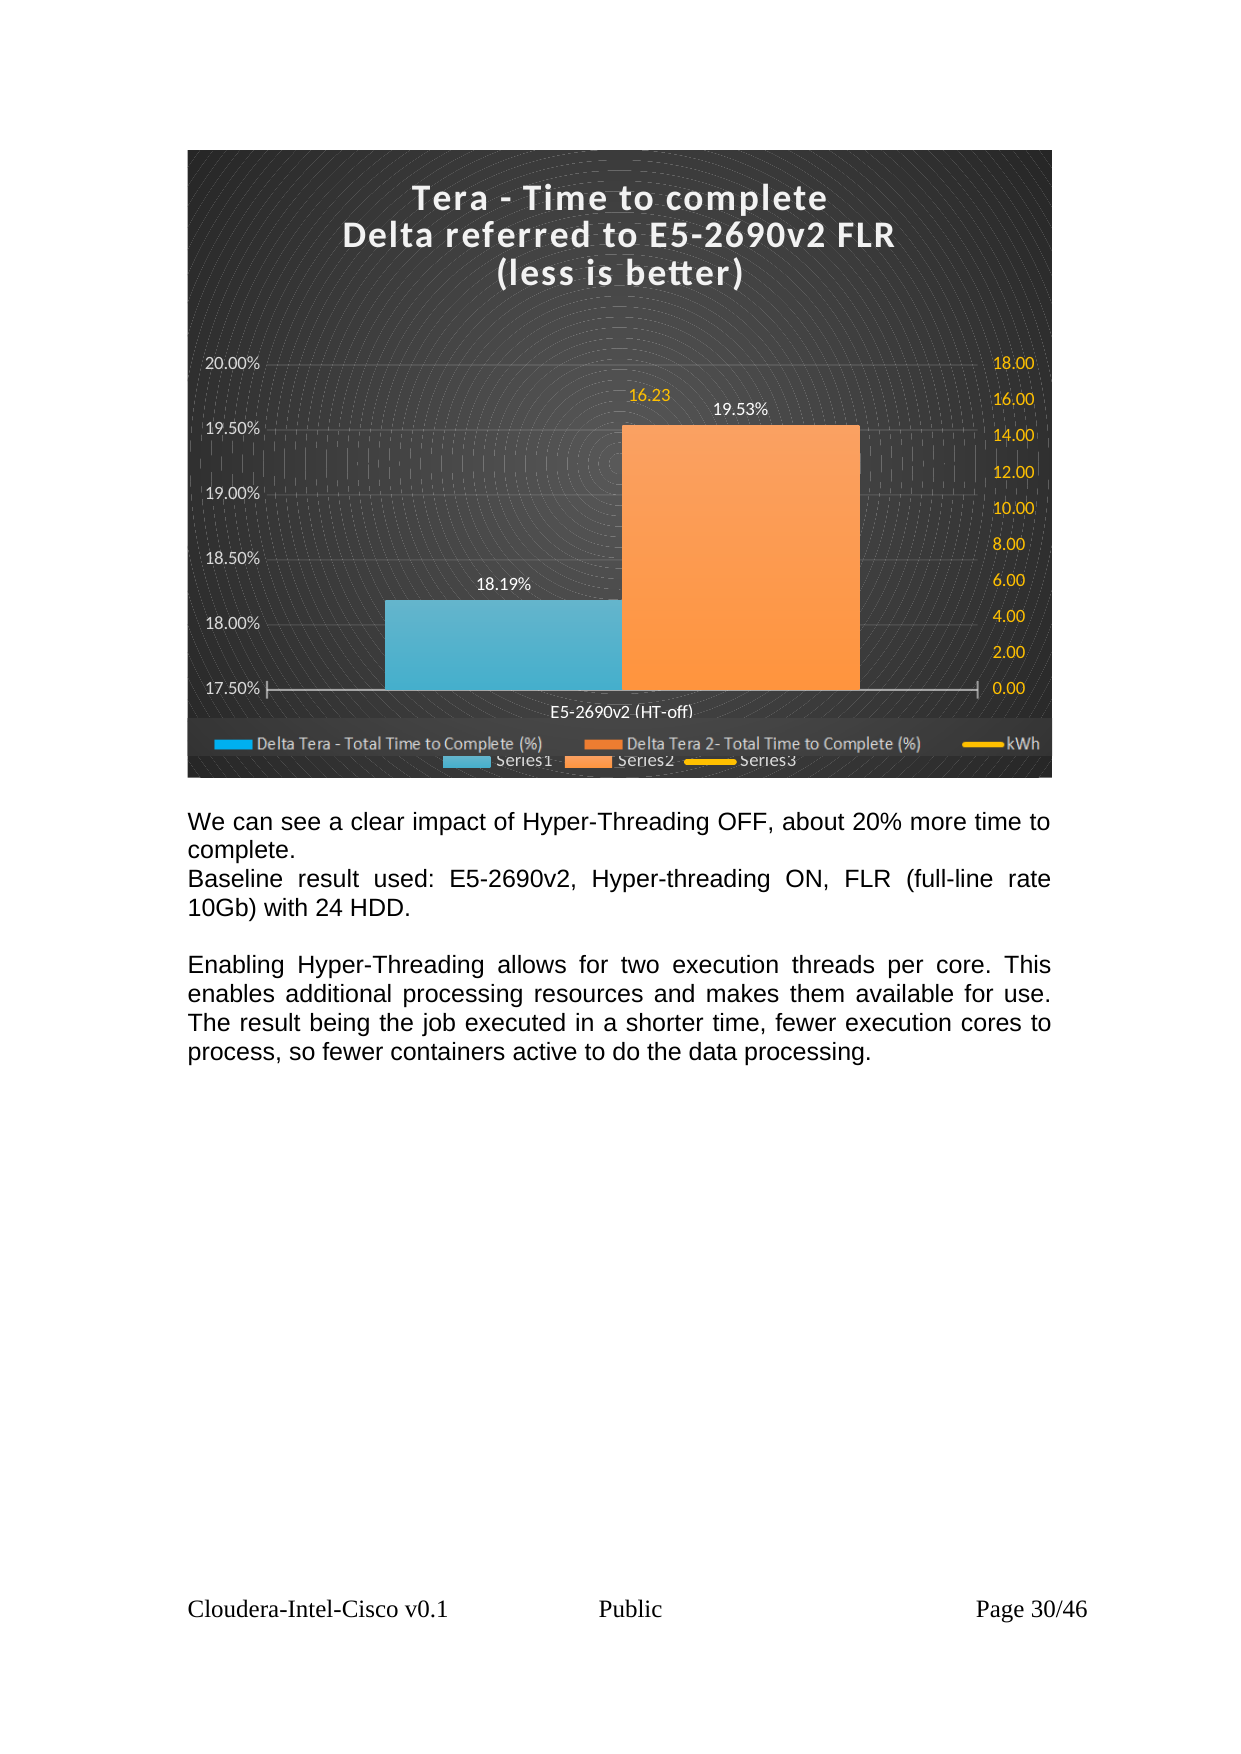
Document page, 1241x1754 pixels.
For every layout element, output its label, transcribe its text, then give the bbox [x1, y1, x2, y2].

text Enabling Hyper-Threading allows for two execution threads per core. This enables additional processing resources and makes them available for use. The result being the job executed in a shorter time, fewer execution cores to process, so fewer containers active to do the data processing. [187, 950, 1053, 1065]
text Baseline result used: E5-2690v2, Hyper-threading ON, FLR (full-line rate 10Gb) with 24 HDD. [187, 864, 1053, 921]
text We can see a clear impact of Hyper-Threading OFF, about 20% more time to complete. [187, 806, 1053, 864]
picture [187, 718, 1053, 756]
